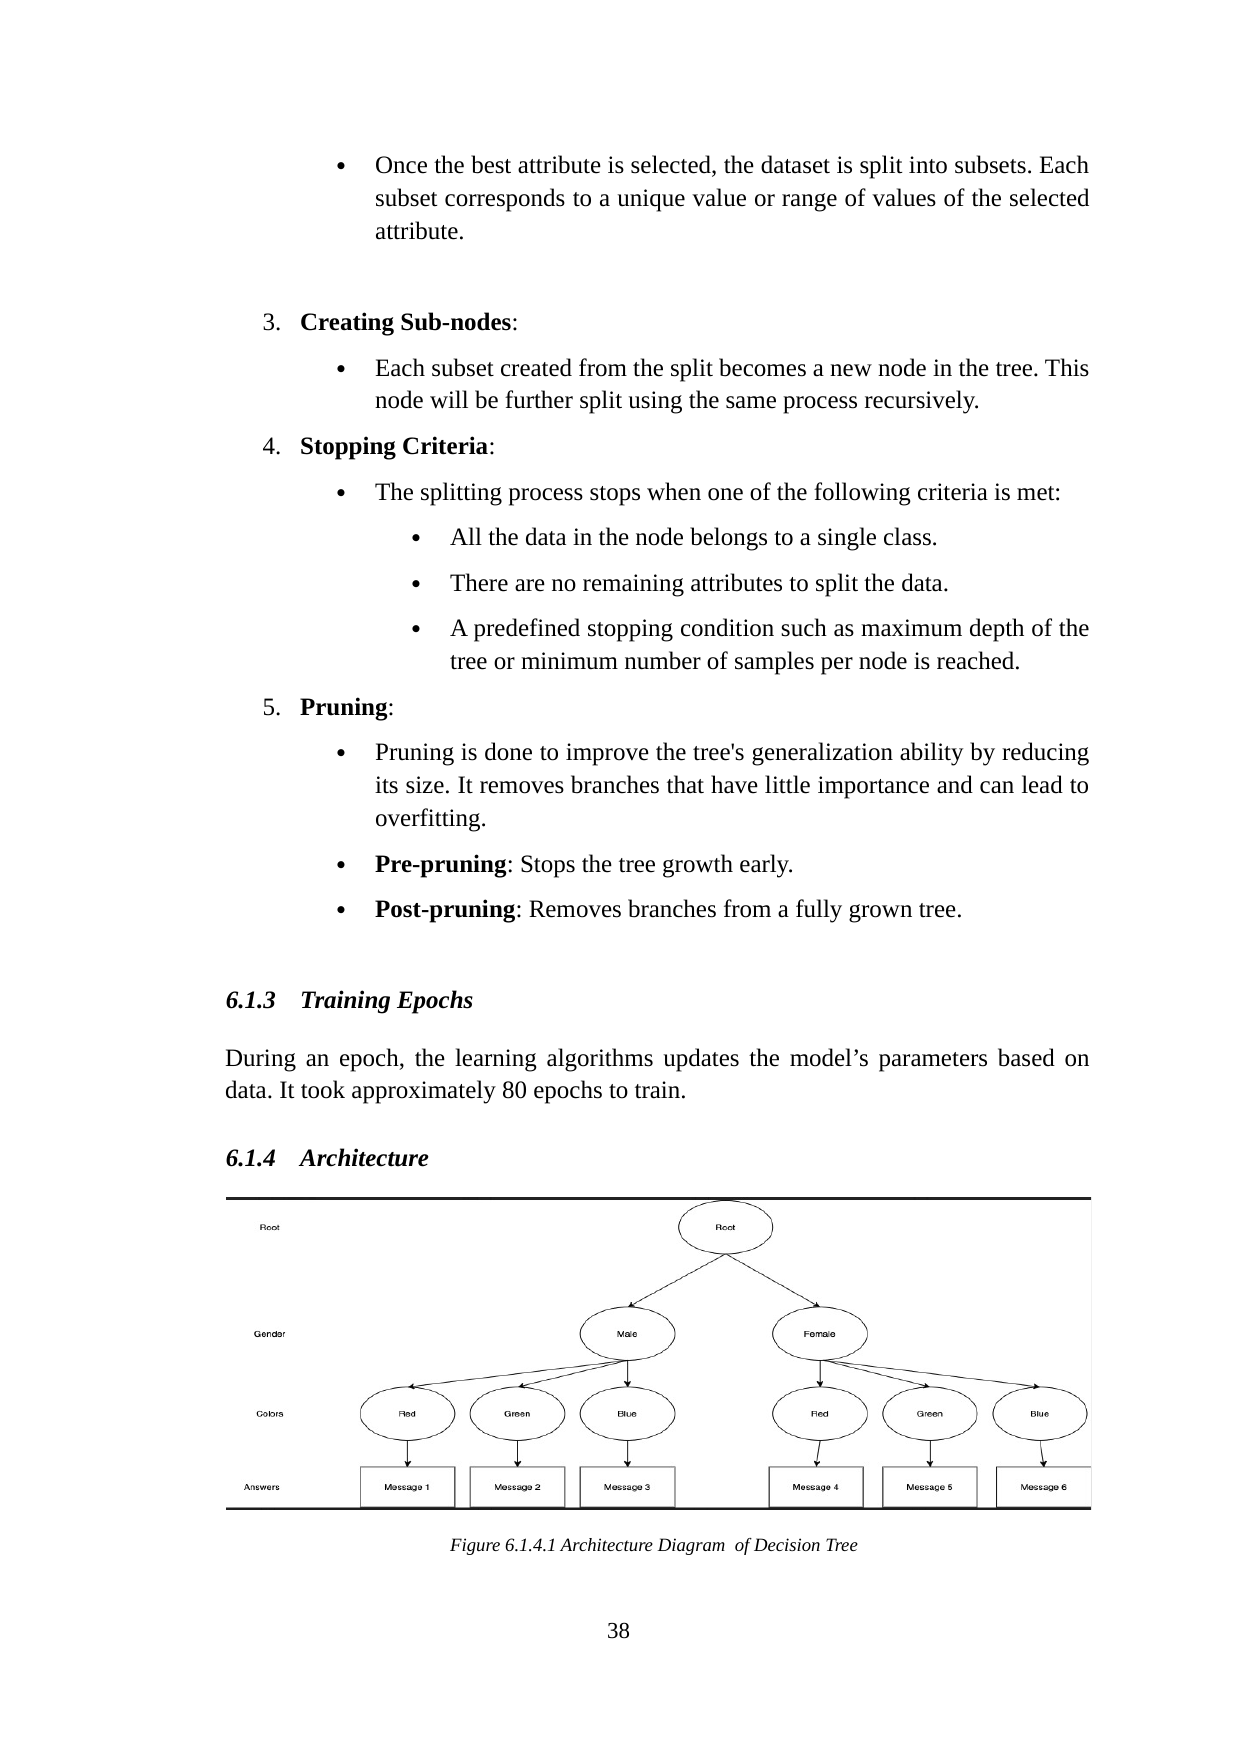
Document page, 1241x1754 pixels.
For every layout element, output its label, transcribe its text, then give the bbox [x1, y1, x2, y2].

list There are no remaining attributes to split the data. [412, 568, 1090, 596]
list Stopping Criteria: [262, 431, 1090, 460]
list Pre-pruning: Stops the tree growth early. [337, 849, 1090, 878]
list Pruning: [262, 692, 1090, 721]
text During an epoch, the learning algorithms updates the model’s parameters based on data. It took approximately 80 epochs to train. [225, 1043, 1090, 1104]
subtitle Architecture [226, 1143, 1090, 1171]
list A predefined stopping condition such as maximum depth of the tree or minimum number of samples per node is reached. [412, 613, 1090, 675]
list Each subset created from the split becomes a new node in the tree. This node will be further split using the same process recursively. [337, 353, 1090, 414]
list Post-pruning: Removes branches from a fully grown tree. [337, 894, 1090, 923]
picture [226, 1197, 1092, 1510]
text Figure 6.1.4.1 Architecture Diagram of Decision Tree [377, 1534, 1090, 1555]
list All the data in the node belongs to a single class. [412, 522, 1090, 551]
subtitle Training Epochs [226, 985, 1090, 1014]
list Creating Sub-nodes: [262, 307, 1090, 336]
list Once the best attribute is selected, the dataset is split into subsets. Each subset corresponds to a unique value or range of values of the selected attribute. [337, 150, 1090, 245]
list Pruning is done to improve the tree's generalization ability by reducing its size. It removes branches that have little importance and can lead to overfitting. [337, 737, 1090, 832]
list The splitting process stops when one of the following criteria is met: [337, 477, 1090, 505]
